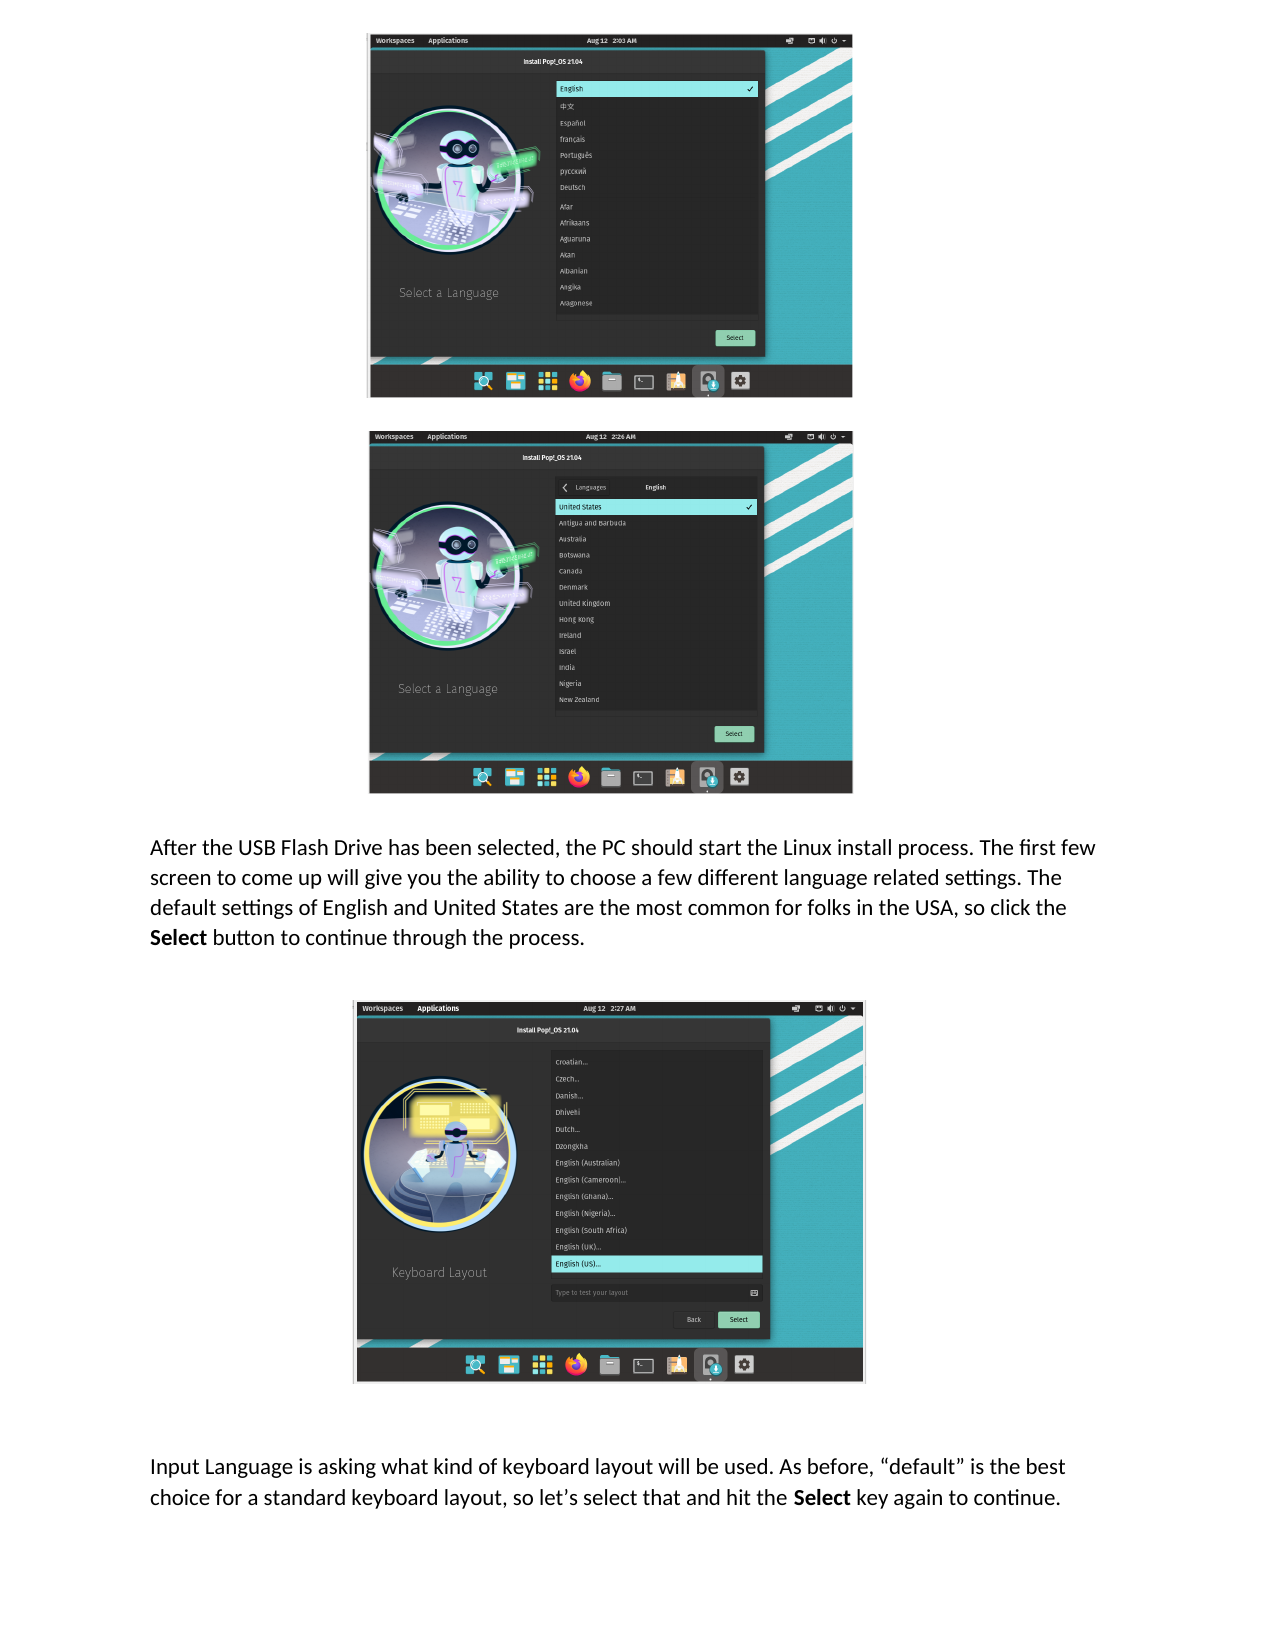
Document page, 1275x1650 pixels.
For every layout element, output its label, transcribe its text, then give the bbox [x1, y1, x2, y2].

picture [367, 431, 854, 794]
picture [352, 1000, 867, 1384]
picture [366, 33, 853, 398]
text After the USB Flash Drive has been selected, the PC should start the Linux install process. The first few screen to come up will give you the ability to choose a few different language related settings. The default settings of English and United States are the most common for folks in the USA, so click the Select button to continue through the process. [150, 802, 1125, 1012]
text Input Language is asking what kind of keyboard layout will be used. As before, “default” is the best choice for a standard keyboard layout, so let’s select that and hit the Select key again to continue. [150, 1452, 1125, 1511]
